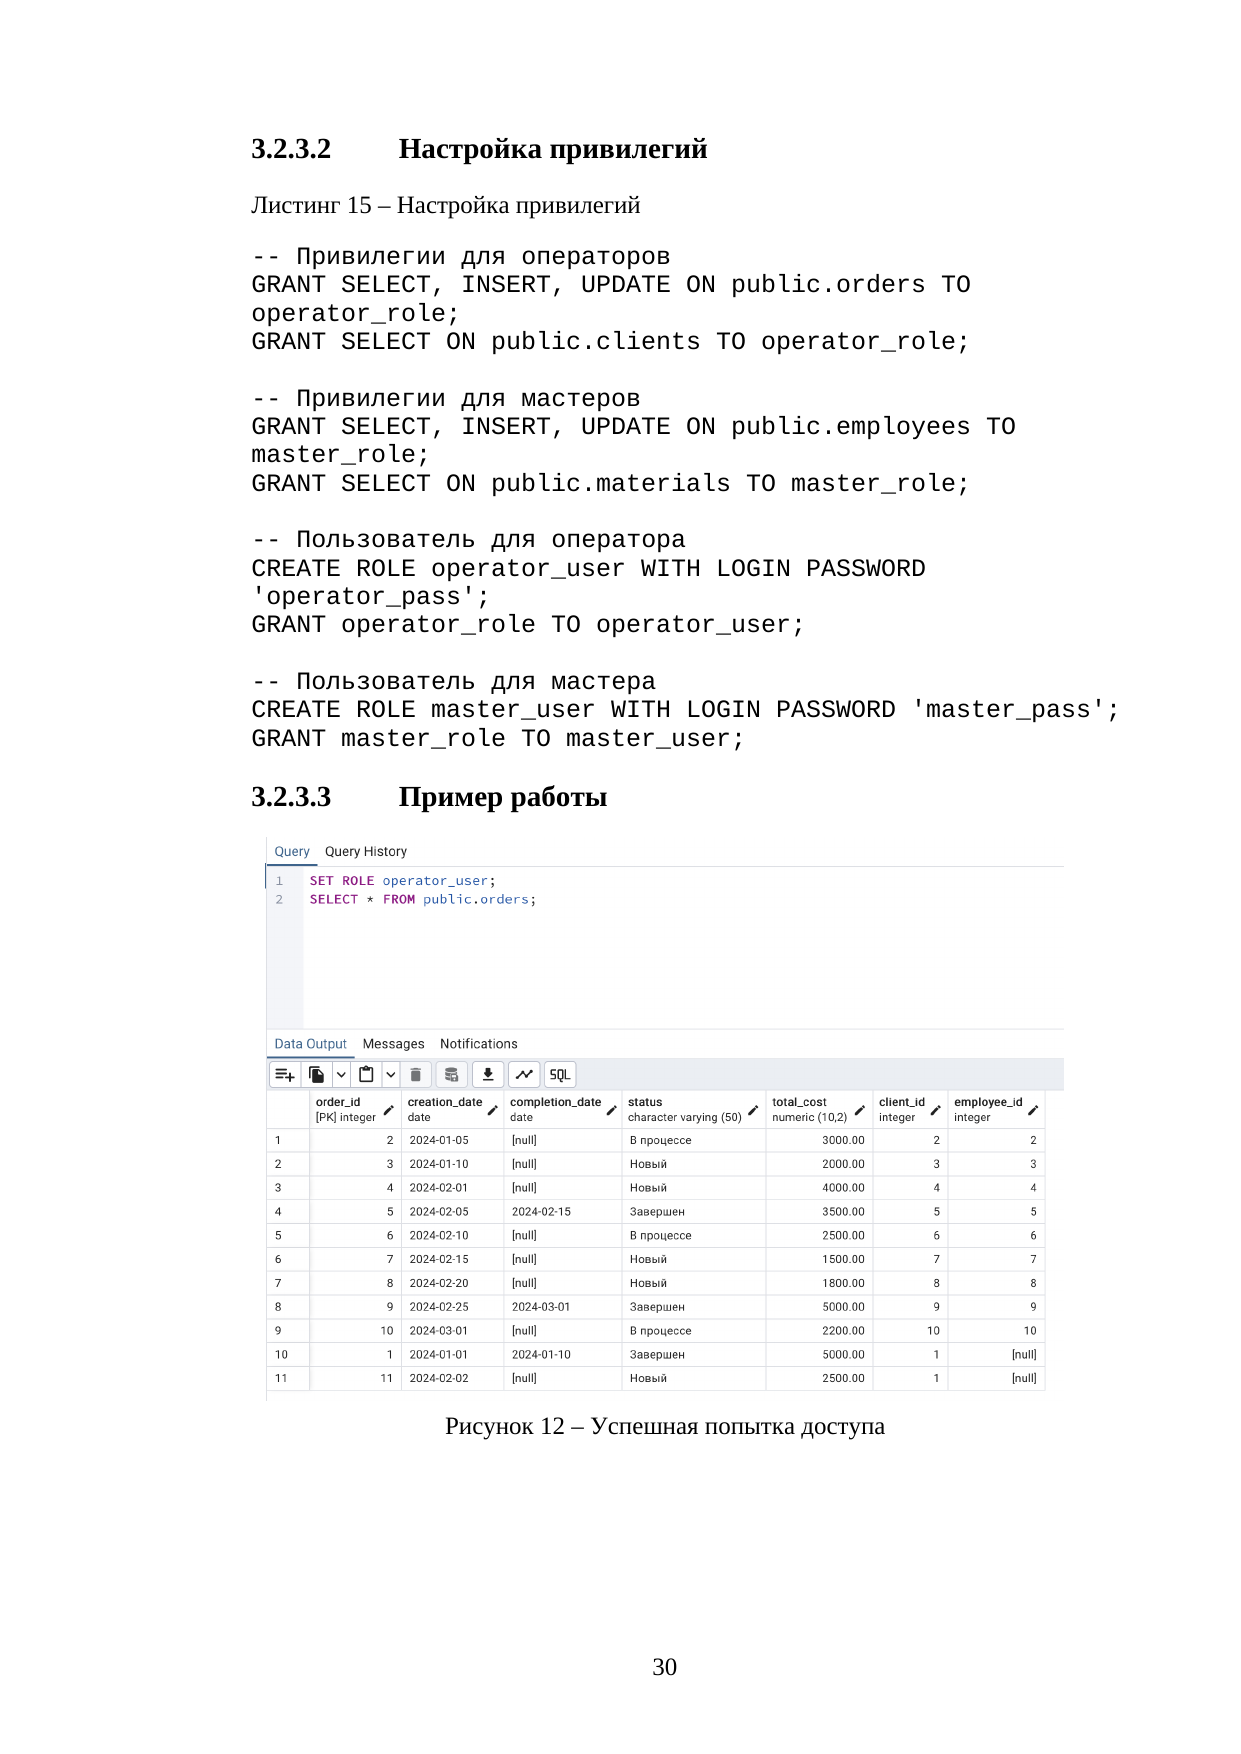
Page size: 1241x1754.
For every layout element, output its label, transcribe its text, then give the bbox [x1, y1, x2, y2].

text GRANT operator_role TO operator_user; [251, 612, 1152, 640]
text -- Пользователь для оператора [251, 527, 1152, 555]
text CREATE ROLE master_user WITH LOGIN PASSWORD 'master_pass'; [251, 697, 1152, 725]
text -- Привилегии для мастеров [251, 385, 1152, 414]
text GRANT SELECT ON public.materials TO master_role; [251, 470, 1152, 499]
subtitle Настройка привилегий [251, 131, 1093, 165]
subtitle Пример работы [251, 779, 1093, 812]
text GRANT master_role TO master_user; [251, 725, 1152, 754]
text Успешная попытка доступа [251, 1411, 1152, 1439]
text GRANT SELECT, INSERT, UPDATE ON public.orders TO operator_role; [251, 272, 1152, 329]
text GRANT SELECT ON public.clients TO operator_role; [251, 329, 1152, 357]
text GRANT SELECT, INSERT, UPDATE ON public.employees TO master_role; [251, 414, 1152, 470]
text -- Пользователь для мастера [251, 669, 1152, 697]
picture [265, 837, 1064, 1401]
text Настройка привилегий [251, 190, 1152, 218]
text -- Привилегии для операторов [251, 244, 1152, 272]
text CREATE ROLE operator_user WITH LOGIN PASSWORD 'operator_pass'; [251, 555, 1152, 612]
